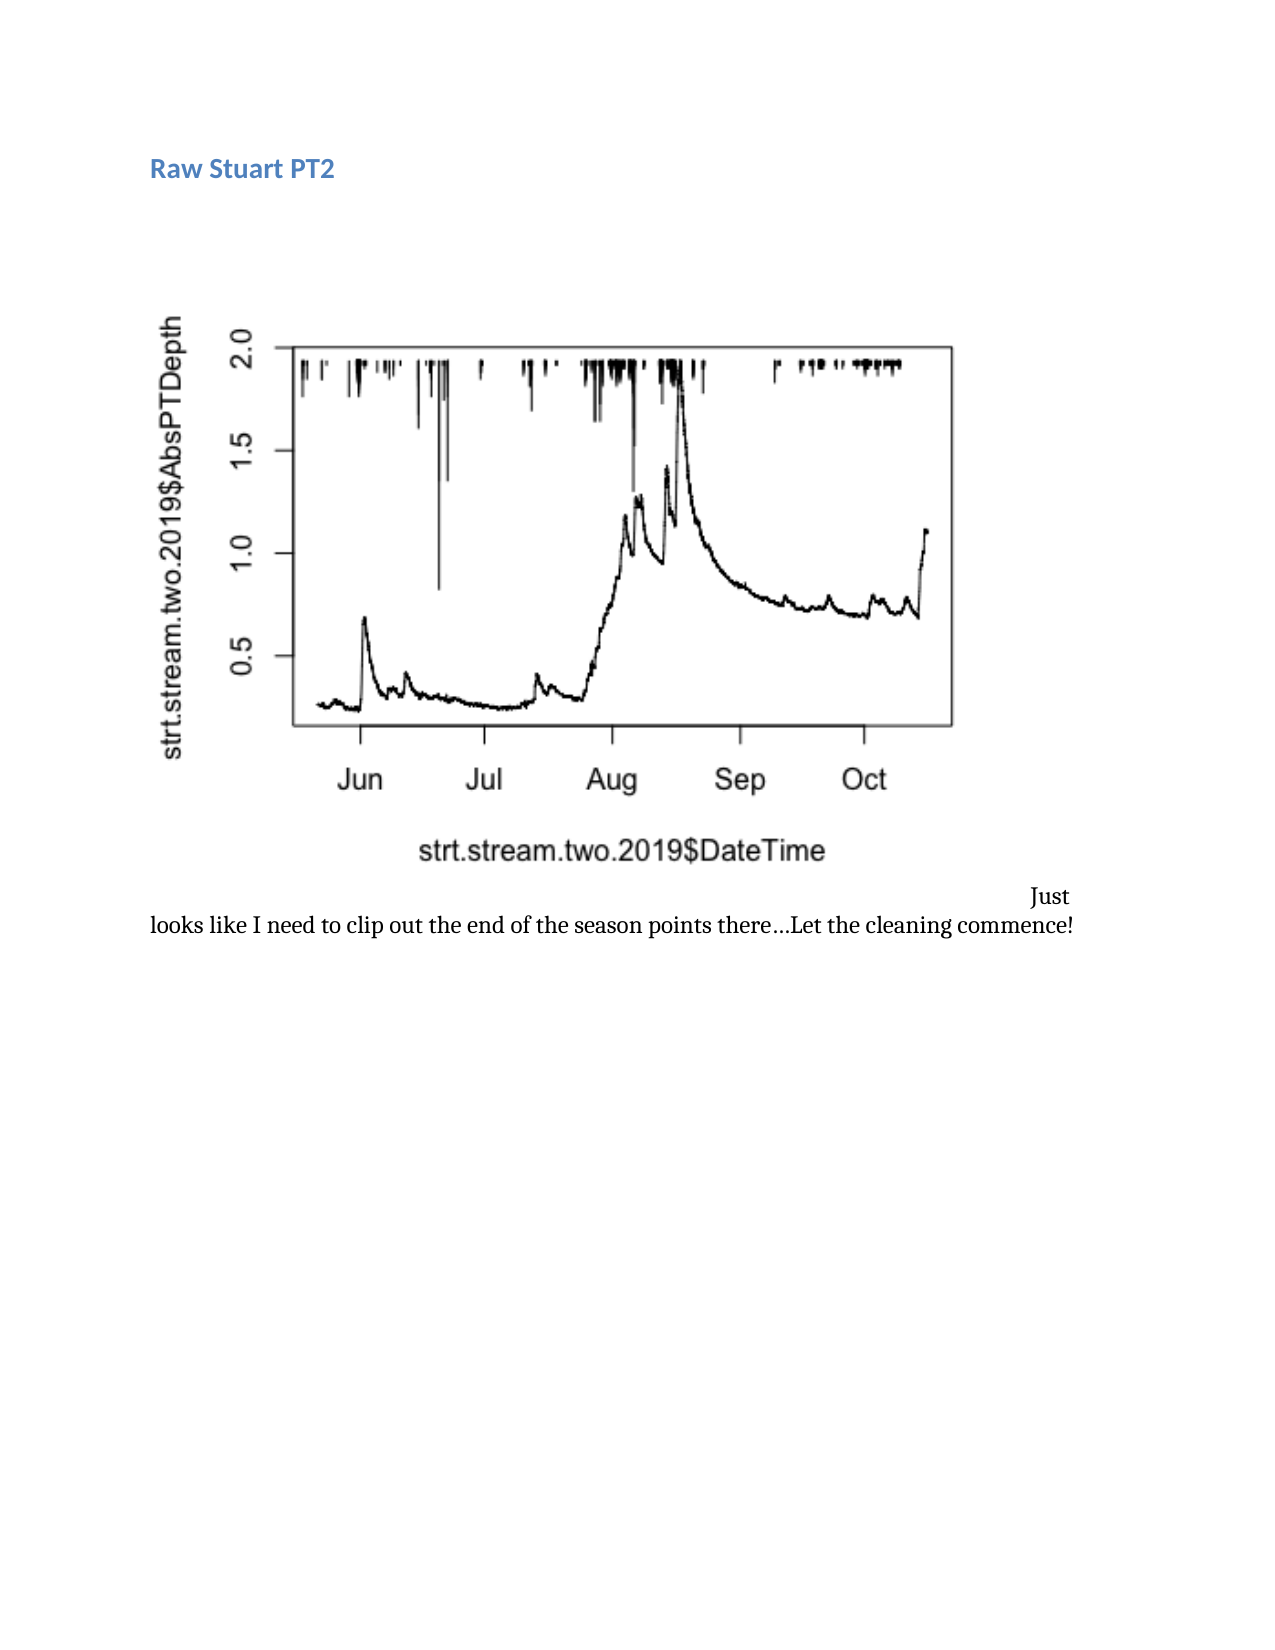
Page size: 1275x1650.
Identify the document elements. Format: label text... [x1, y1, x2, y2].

picture [150, 204, 1025, 905]
subtitle Raw Stuart PT2 [150, 150, 1125, 186]
